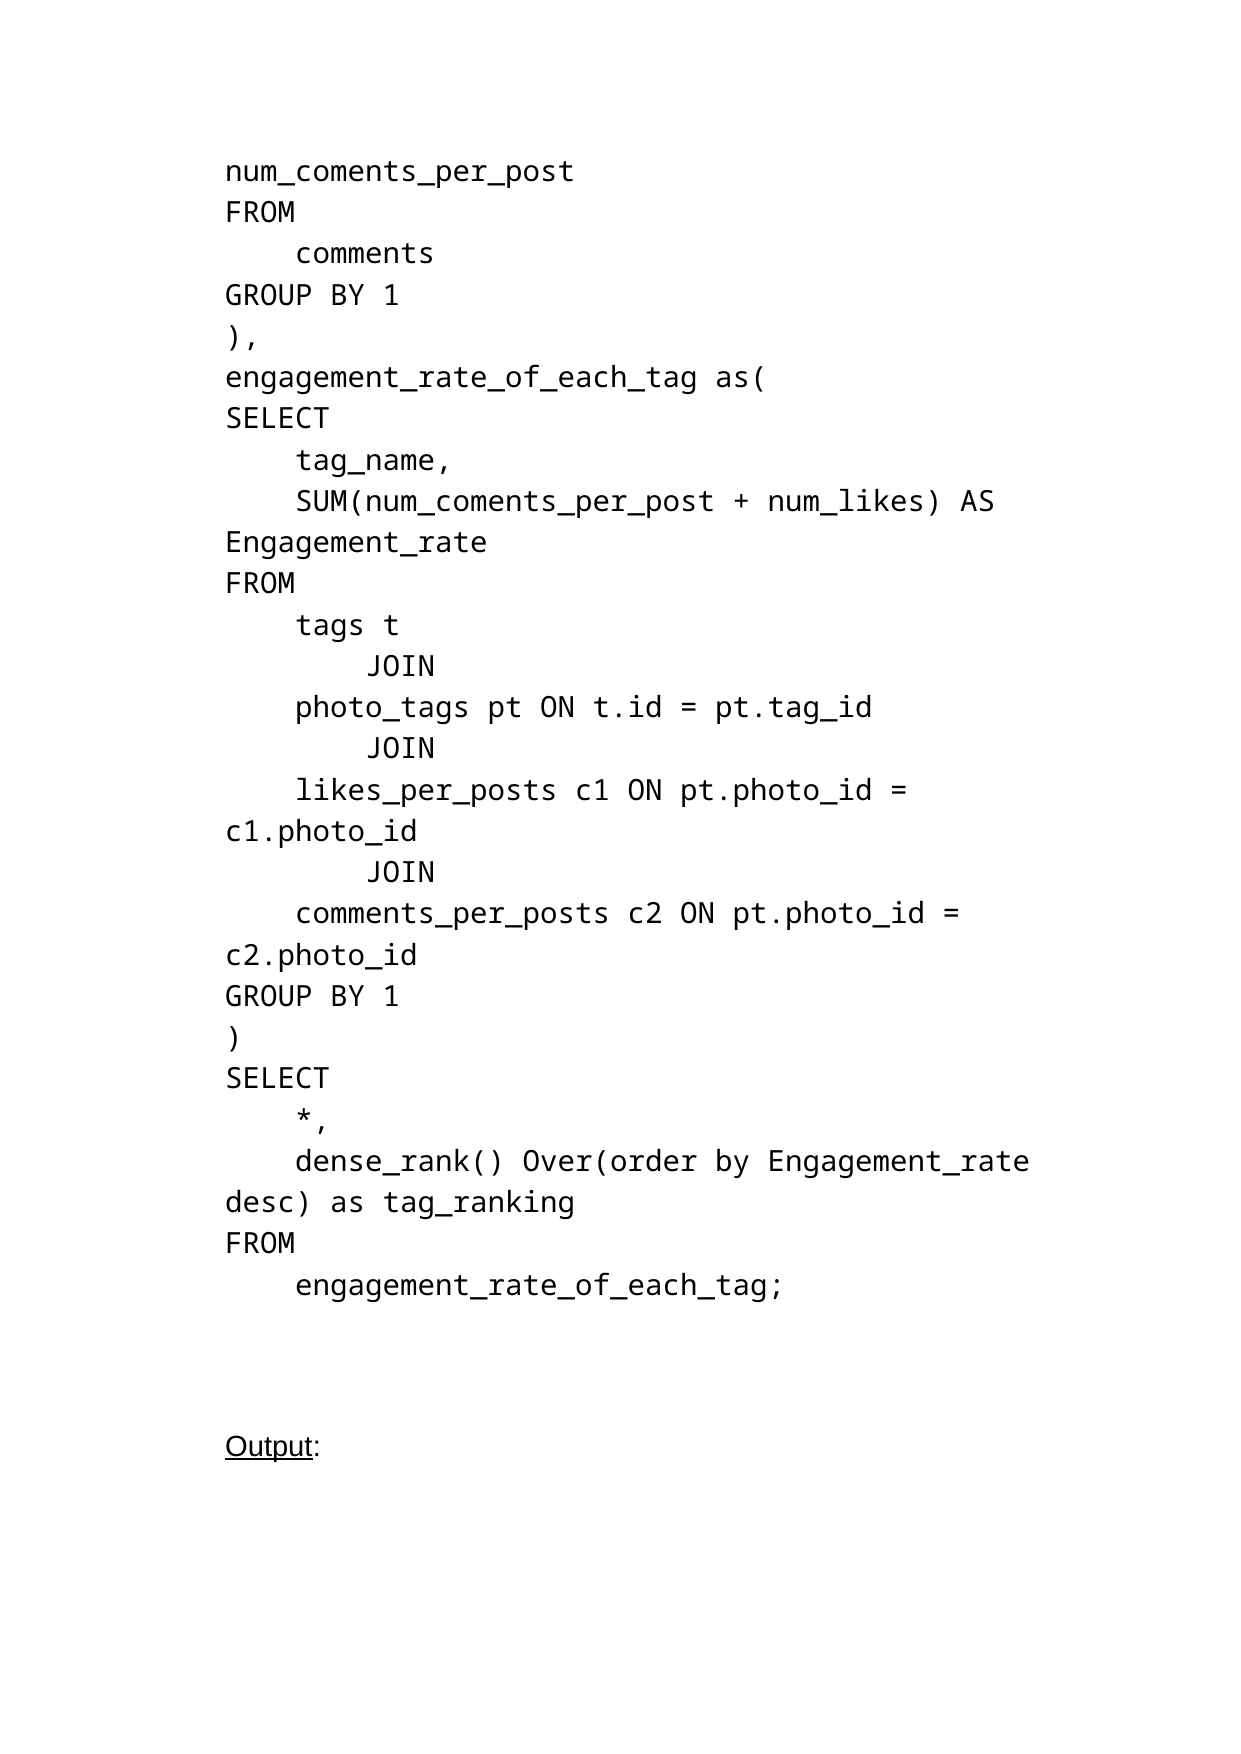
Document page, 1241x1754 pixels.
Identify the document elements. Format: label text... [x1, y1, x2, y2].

text FROM [225, 1222, 1090, 1262]
text tag_name, [225, 439, 1090, 478]
text SELECT [225, 1057, 1090, 1097]
text likes_per_posts c1 ON pt.photo_id = c1.photo_id [225, 769, 1090, 850]
text *, [225, 1099, 1090, 1138]
text ) [225, 1016, 1090, 1056]
text FROM [225, 562, 1090, 602]
text GROUP BY 1 [225, 975, 1090, 1015]
text ), [225, 315, 1090, 355]
text photo_tags pt ON t.id = pt.tag_id [225, 686, 1090, 726]
text Output: [225, 1429, 1090, 1462]
text engagement_rate_of_each_tag as( [225, 356, 1090, 396]
text dense_rank() Over(order by Engagement_rate desc) as tag_ranking [225, 1140, 1090, 1221]
text JOIN [225, 851, 1090, 891]
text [225, 150, 1090, 190]
text SUM(num_coments_per_post + num_likes) AS Engagement_rate [225, 480, 1090, 561]
text GROUP BY 1 [225, 274, 1090, 313]
text JOIN [225, 727, 1090, 767]
text comments_per_posts c2 ON pt.photo_id = c2.photo_id [225, 892, 1090, 973]
text SELECT [225, 397, 1090, 437]
text engagement_rate_of_each_tag; [225, 1264, 1090, 1303]
text comments [225, 232, 1090, 272]
text JOIN [225, 645, 1090, 685]
text tags t [225, 604, 1090, 643]
text FROM [225, 191, 1090, 231]
